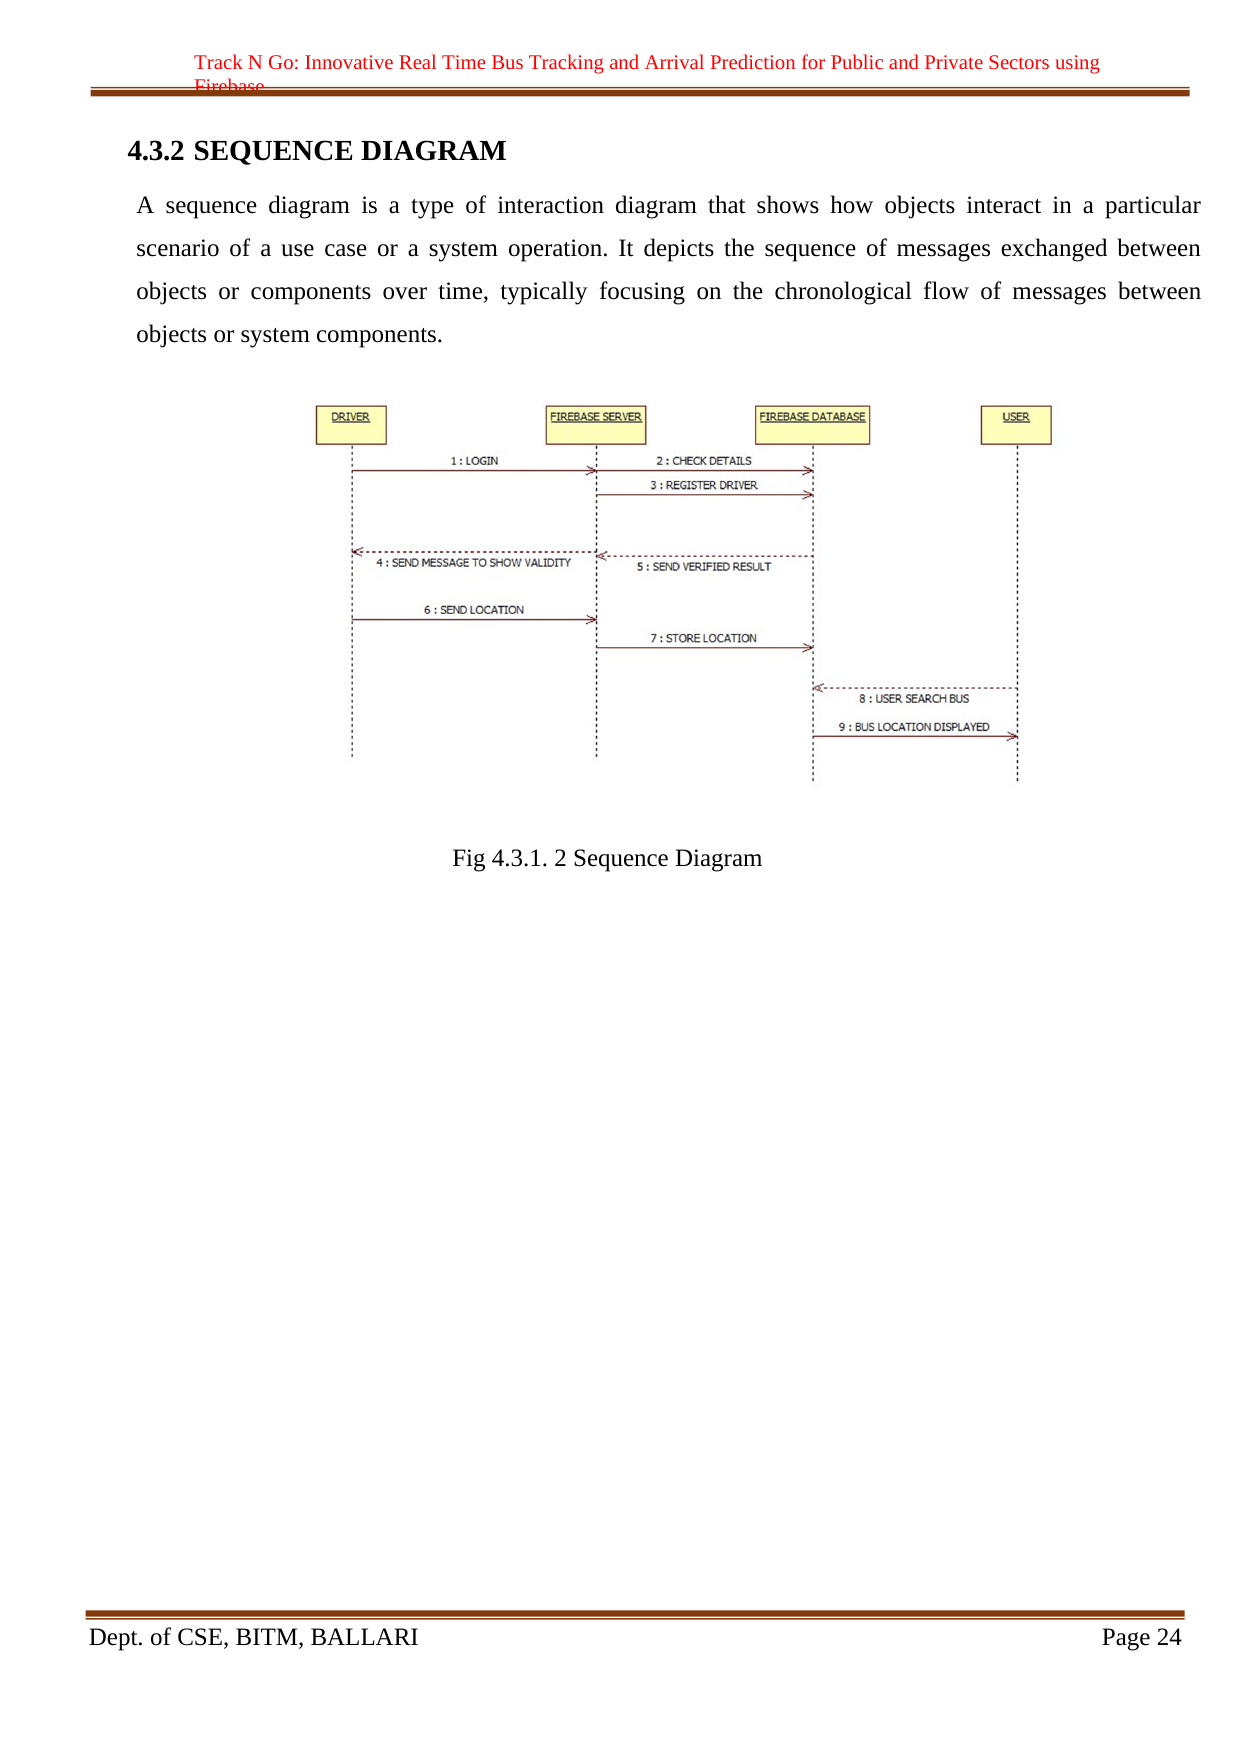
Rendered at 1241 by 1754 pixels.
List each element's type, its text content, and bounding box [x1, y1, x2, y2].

subtitle A sequence diagram is a type of interaction diagram that shows how objects interact in a particular scenario of a use case or a system operation. It depicts the sequence of messages exchanged between objects or components over time, typically focusing on the chronological flow of messages between objects or system components. [136, 190, 1203, 348]
text Fig 4.3.1. 2 Sequence Diagram [439, 843, 1203, 872]
subtitle SEQUENCE DIAGRAM [127, 133, 1203, 167]
picture [295, 385, 1072, 803]
